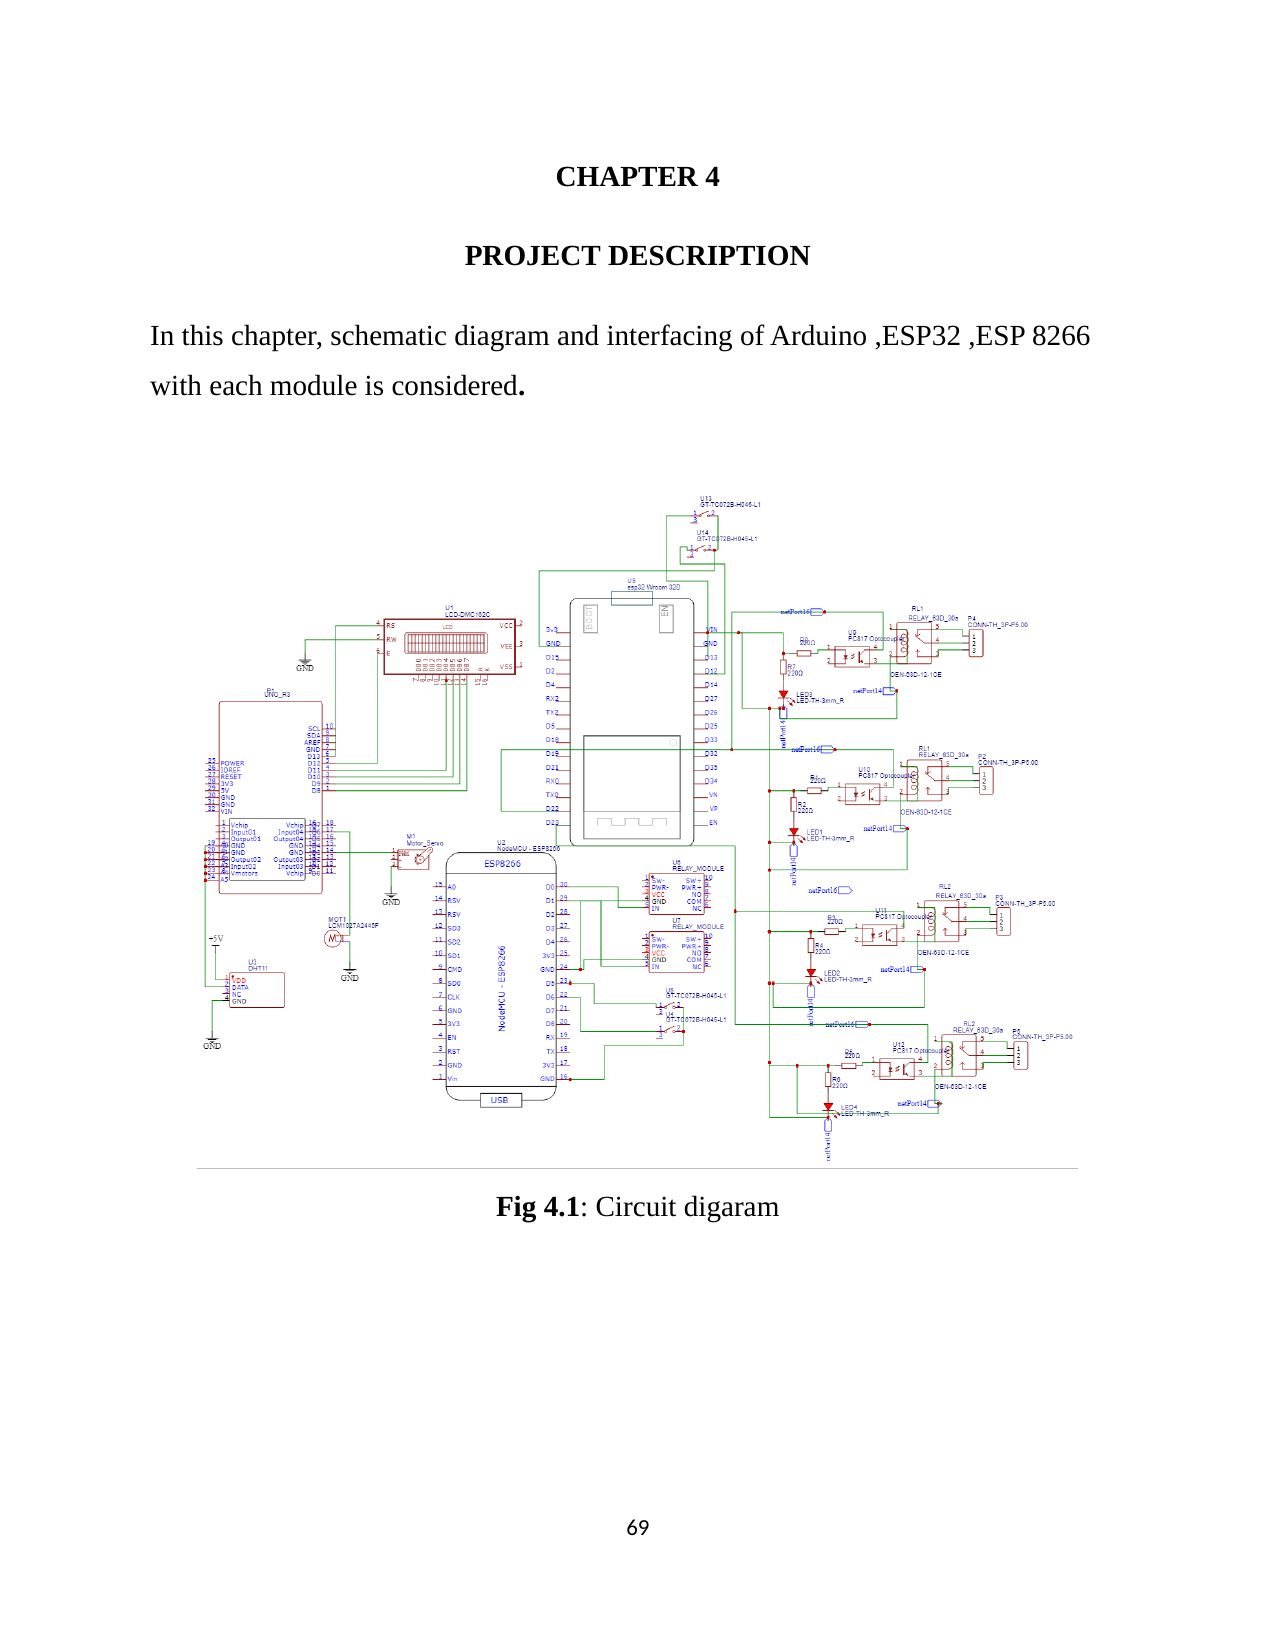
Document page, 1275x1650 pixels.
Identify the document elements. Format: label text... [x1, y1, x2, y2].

text In this chapter, schematic diagram and interfacing of Arduino ,ESP32 ,ESP 8266 with each module is considered. [150, 318, 1125, 402]
text PROJECT DESCRIPTION [150, 238, 1125, 272]
text CHAPTER 4 [150, 159, 1125, 193]
picture [196, 488, 1079, 1169]
